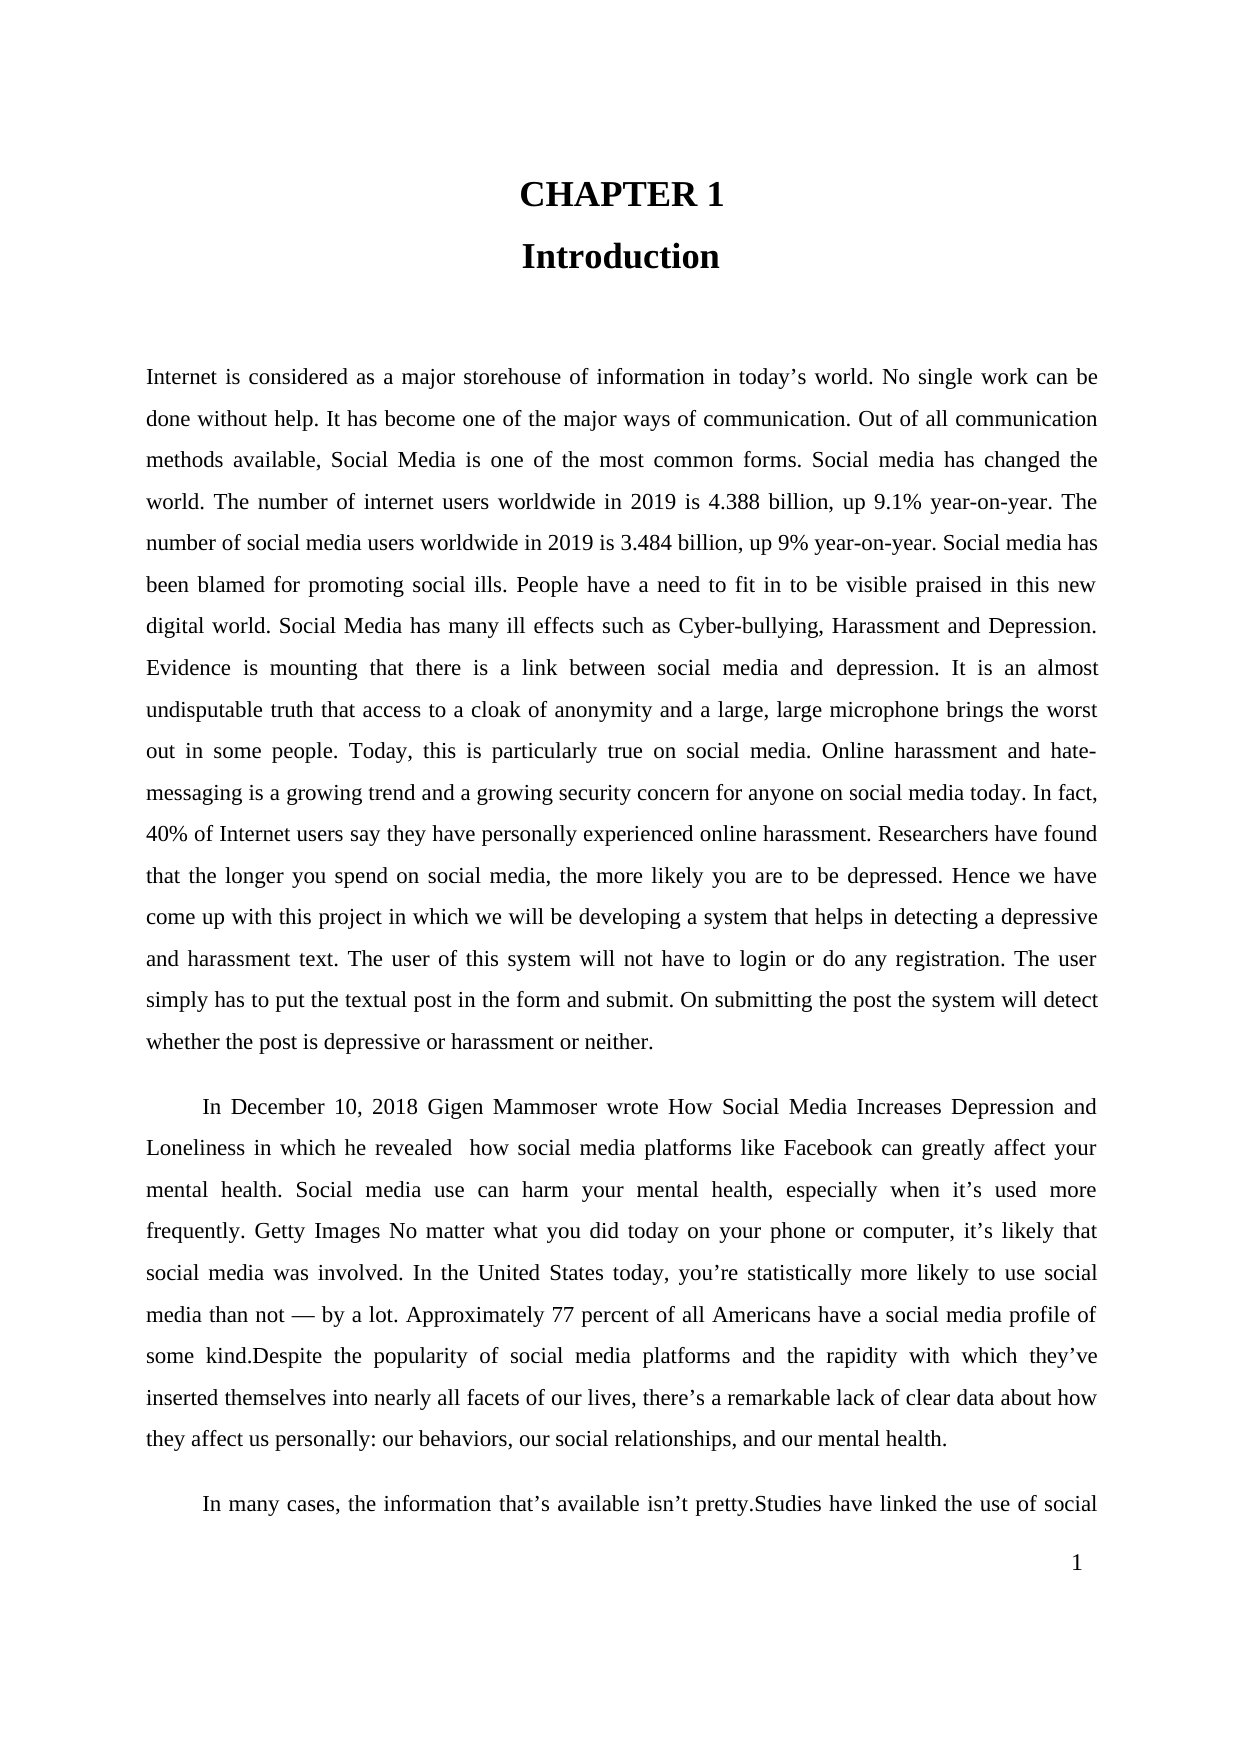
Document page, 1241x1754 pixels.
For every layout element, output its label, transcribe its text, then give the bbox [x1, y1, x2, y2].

text Internet is considered as a major storehouse of information in today’s world. No single work can be done without help. It has become one of the major ways of communication. Out of all communication methods available, Social Media is one of the most common forms. Social media has changed the world. The number of internet users worldwide in 2019 is 4.388 billion, up 9.1% year-on-year. The number of social media users worldwide in 2019 is 3.484 billion, up 9% year-on-year. Social media has been blamed for promoting social ills. People have a need to fit in to be visible praised in this new digital world. Social Media has many ill effects such as Cyber-bullying, Harassment and Depression. Evidence is mounting that there is a link between social media and depression. It is an almost undisputable truth that access to a cloak of anonymity and a large, large microphone brings the worst out in some people. Today, this is particularly true on social media. Online harassment and hate- messaging is a growing trend and a growing security concern for anyone on social media today. In fact, 40% of Internet users say they have personally experienced online harassment. Researchers have found that the longer you spend on social media, the more likely you are to be depressed. Hence we have come up with this project in which we will be developing a system that helps in detecting a depressive and harassment text. The user of this system will not have to login or do any registration. The user simply has to put the textual post in the form and submit. On submitting the post the system will detect whether the post is depressive or harassment or neither. [146, 363, 1099, 1054]
text Introduction [197, 235, 1044, 277]
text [146, 1490, 1099, 1517]
text In December 10, 2018 Gigen Mammoser wrote How Social Media Increases Depression and Loneliness in which he revealed how social media platforms like Facebook can greatly affect your mental health. Social media use can harm your mental health, especially when it’s used more frequently. Getty Images No matter what you did today on your phone or computer, it’s likely that social media was involved. In the United States today, you’re statistically more likely to use social media than not — by a lot. Approximately 77 percent of all Americans have a social media profile of some kind.Despite the popularity of social media platforms and the rapidity with which they’ve inserted themselves into nearly all facets of our lives, there’s a remarkable lack of clear data about how they affect us personally: our behaviors, our social relationships, and our mental health. [146, 1093, 1099, 1452]
subtitle CHAPTER 1 [197, 172, 1047, 214]
